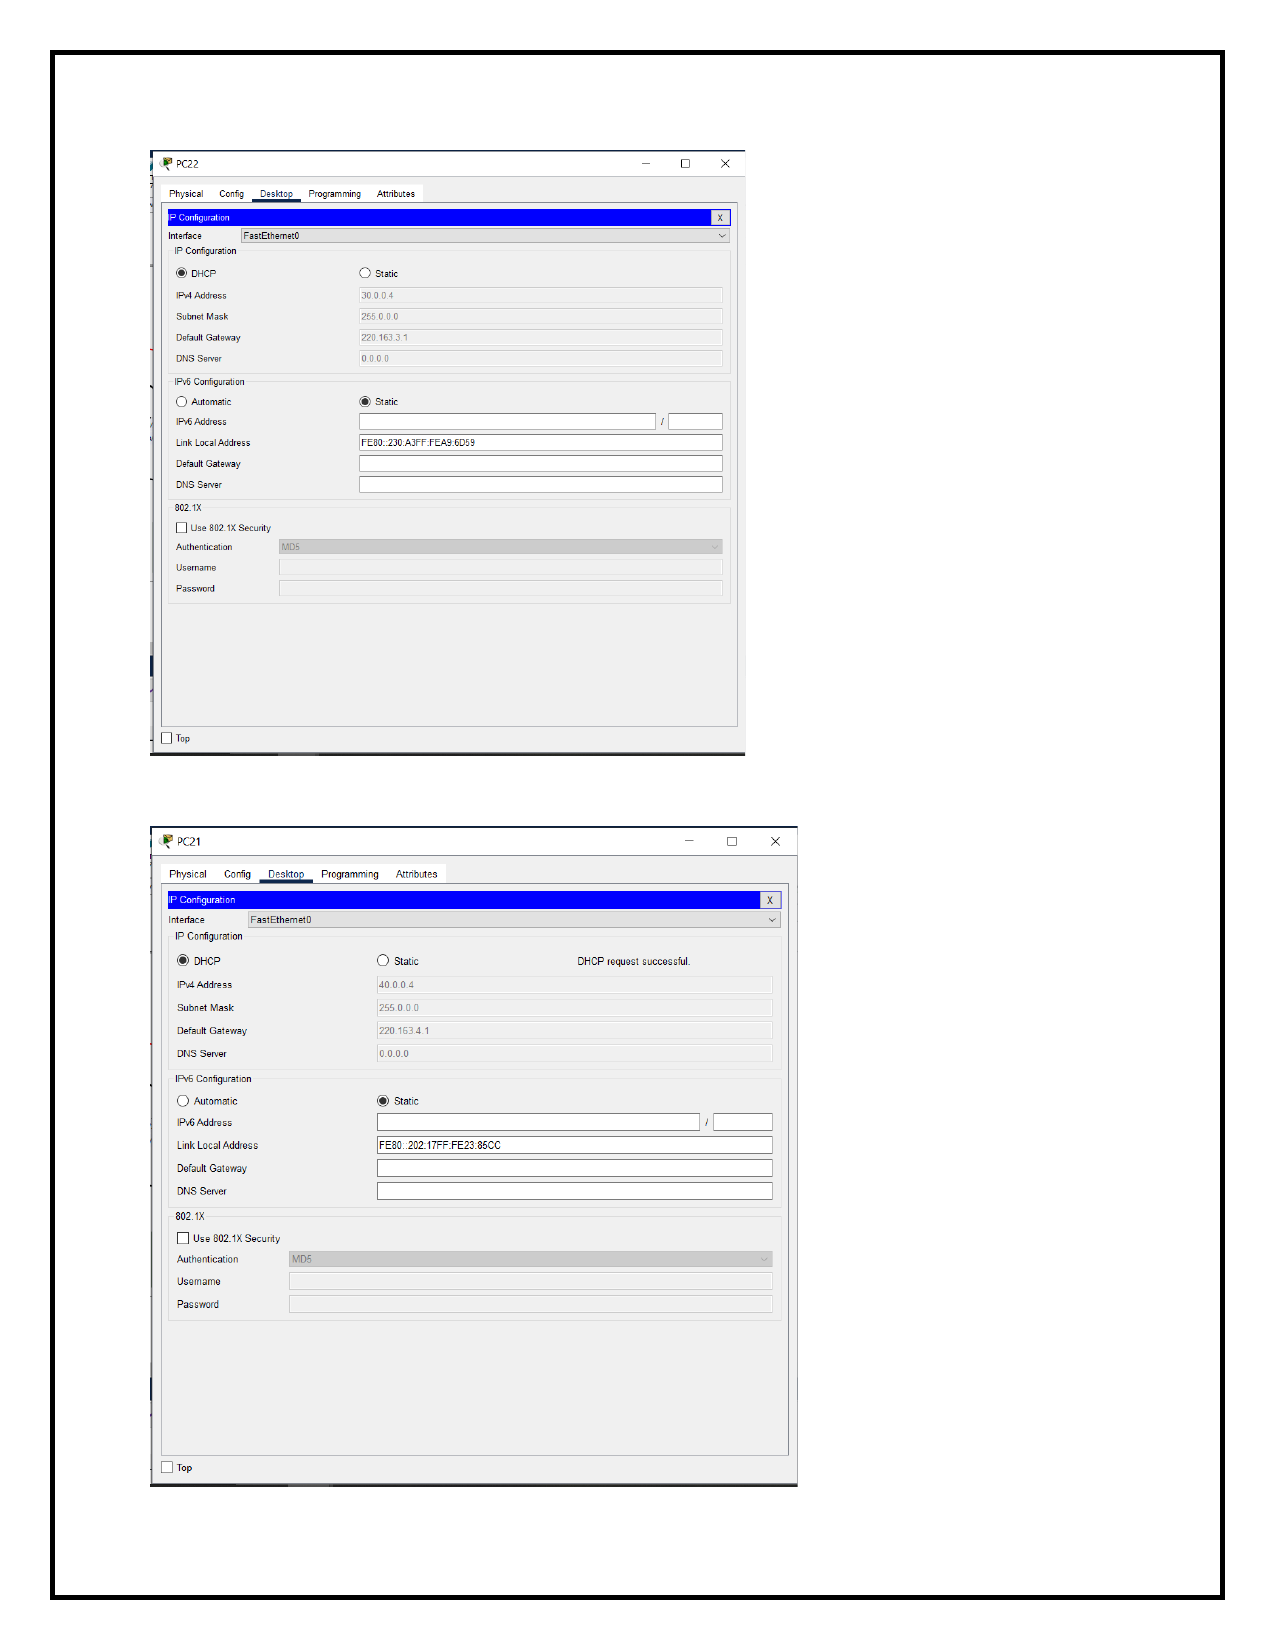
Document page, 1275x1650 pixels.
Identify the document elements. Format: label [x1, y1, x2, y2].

picture [150, 826, 798, 1487]
picture [150, 150, 746, 756]
